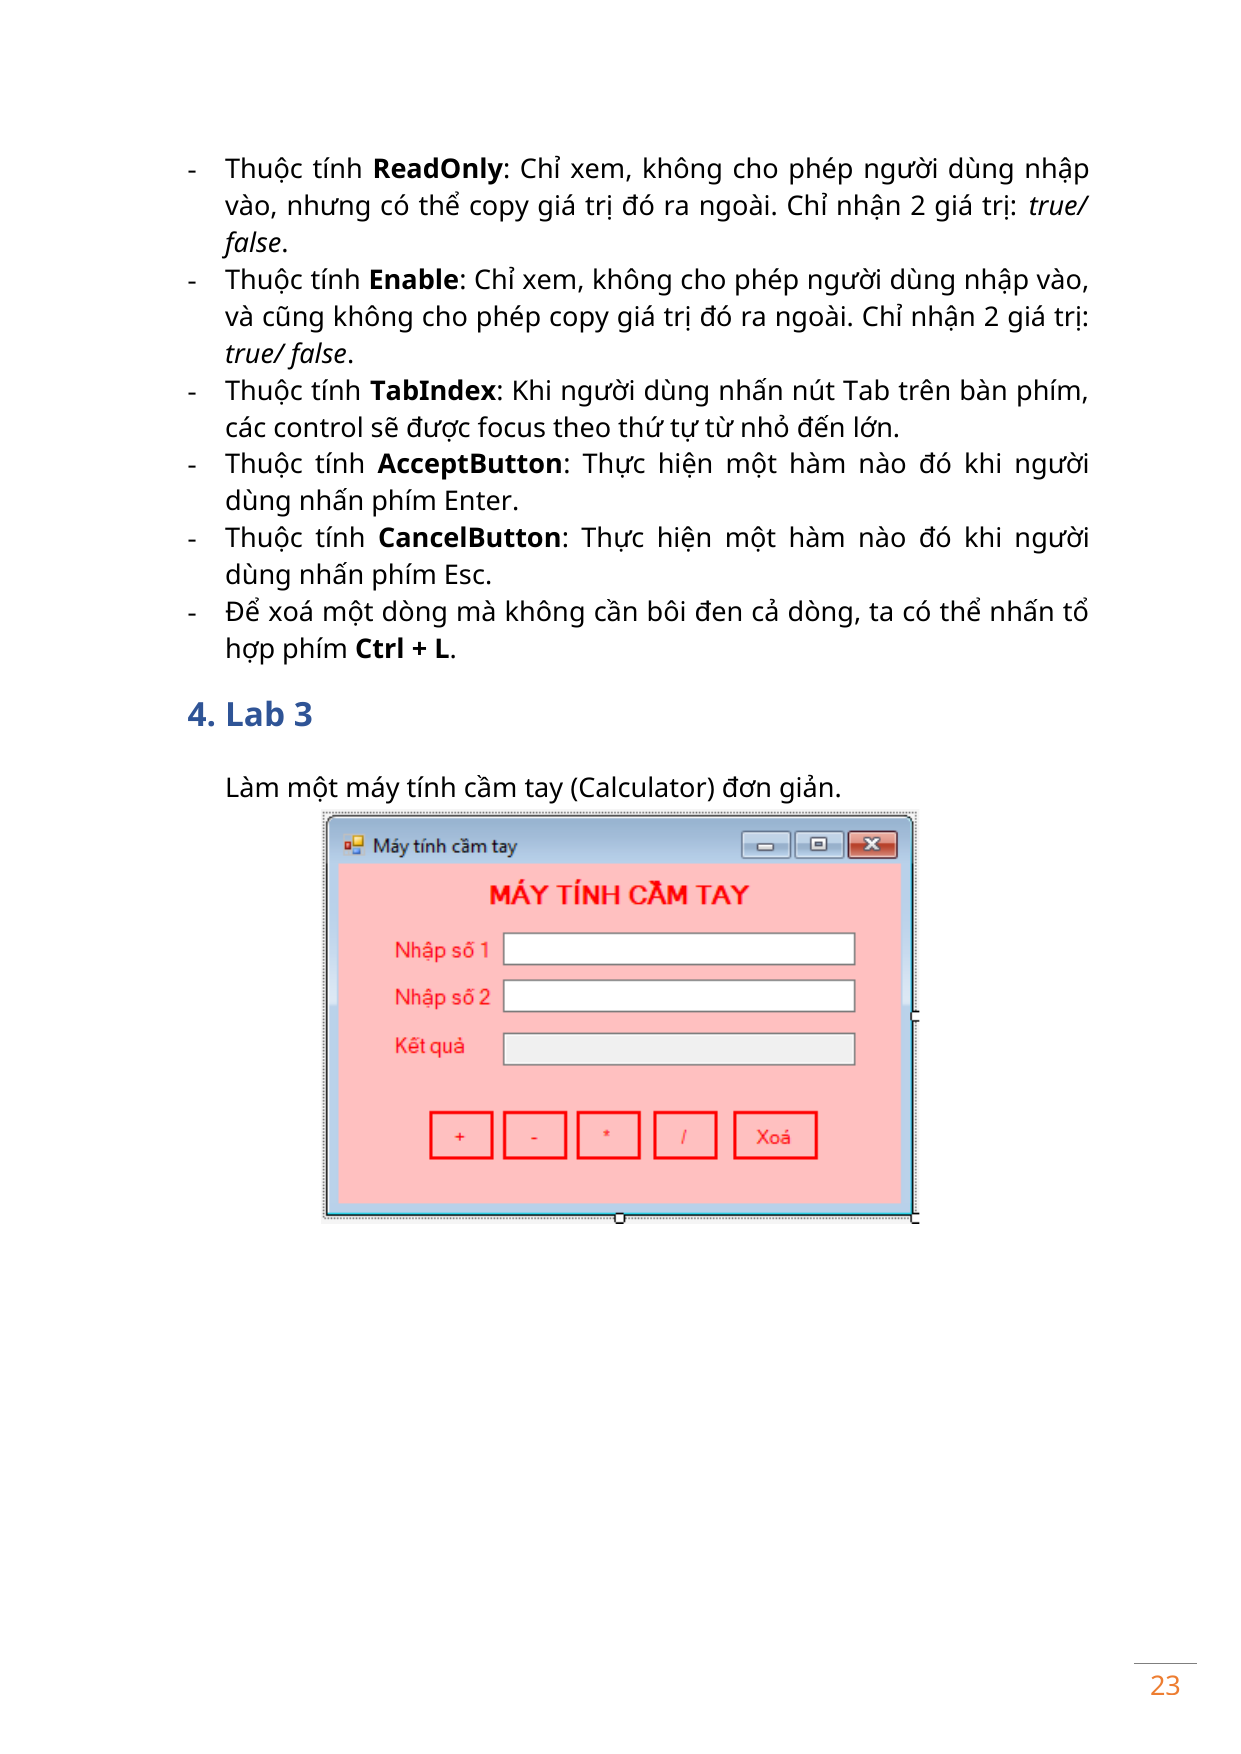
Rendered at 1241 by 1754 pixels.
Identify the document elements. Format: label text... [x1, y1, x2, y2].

list Thuộc tính AcceptButton: Thực hiện một hàm nào đó khi người dùng nhấn phím Enter. [187, 445, 1090, 519]
list Thuộc tính Enable: Chỉ xem, không cho phép người dùng nhập vào, và cũng không cho phép copy giá trị đó ra ngoài. Chỉ nhận 2 giá trị: true/ false. [187, 261, 1090, 371]
list Thuộc tính TabIndex: Khi người dùng nhấn nút Tab trên bàn phím, các control sẽ được focus theo thứ tự từ nhỏ đến lớn. [187, 371, 1090, 445]
list Thuộc tính ReadOnly: Chỉ xem, không cho phép người dùng nhập vào, nhưng có thể copy giá trị đó ra ngoài. Chỉ nhận 2 giá trị: true/ false. [187, 150, 1090, 261]
list Để xoá một dòng mà không cần bôi đen cả dòng, ta có thể nhấn tổ hợp phím Ctrl + L. [187, 592, 1090, 666]
subtitle Lab 3 [187, 691, 1090, 737]
list Thuộc tính CancelButton: Thực hiện một hàm nào đó khi người dùng nhấn phím Esc. [187, 519, 1090, 592]
text Làm một máy tính cầm tay (Calculator) đơn giản. [187, 768, 1090, 805]
picture [321, 809, 920, 1224]
